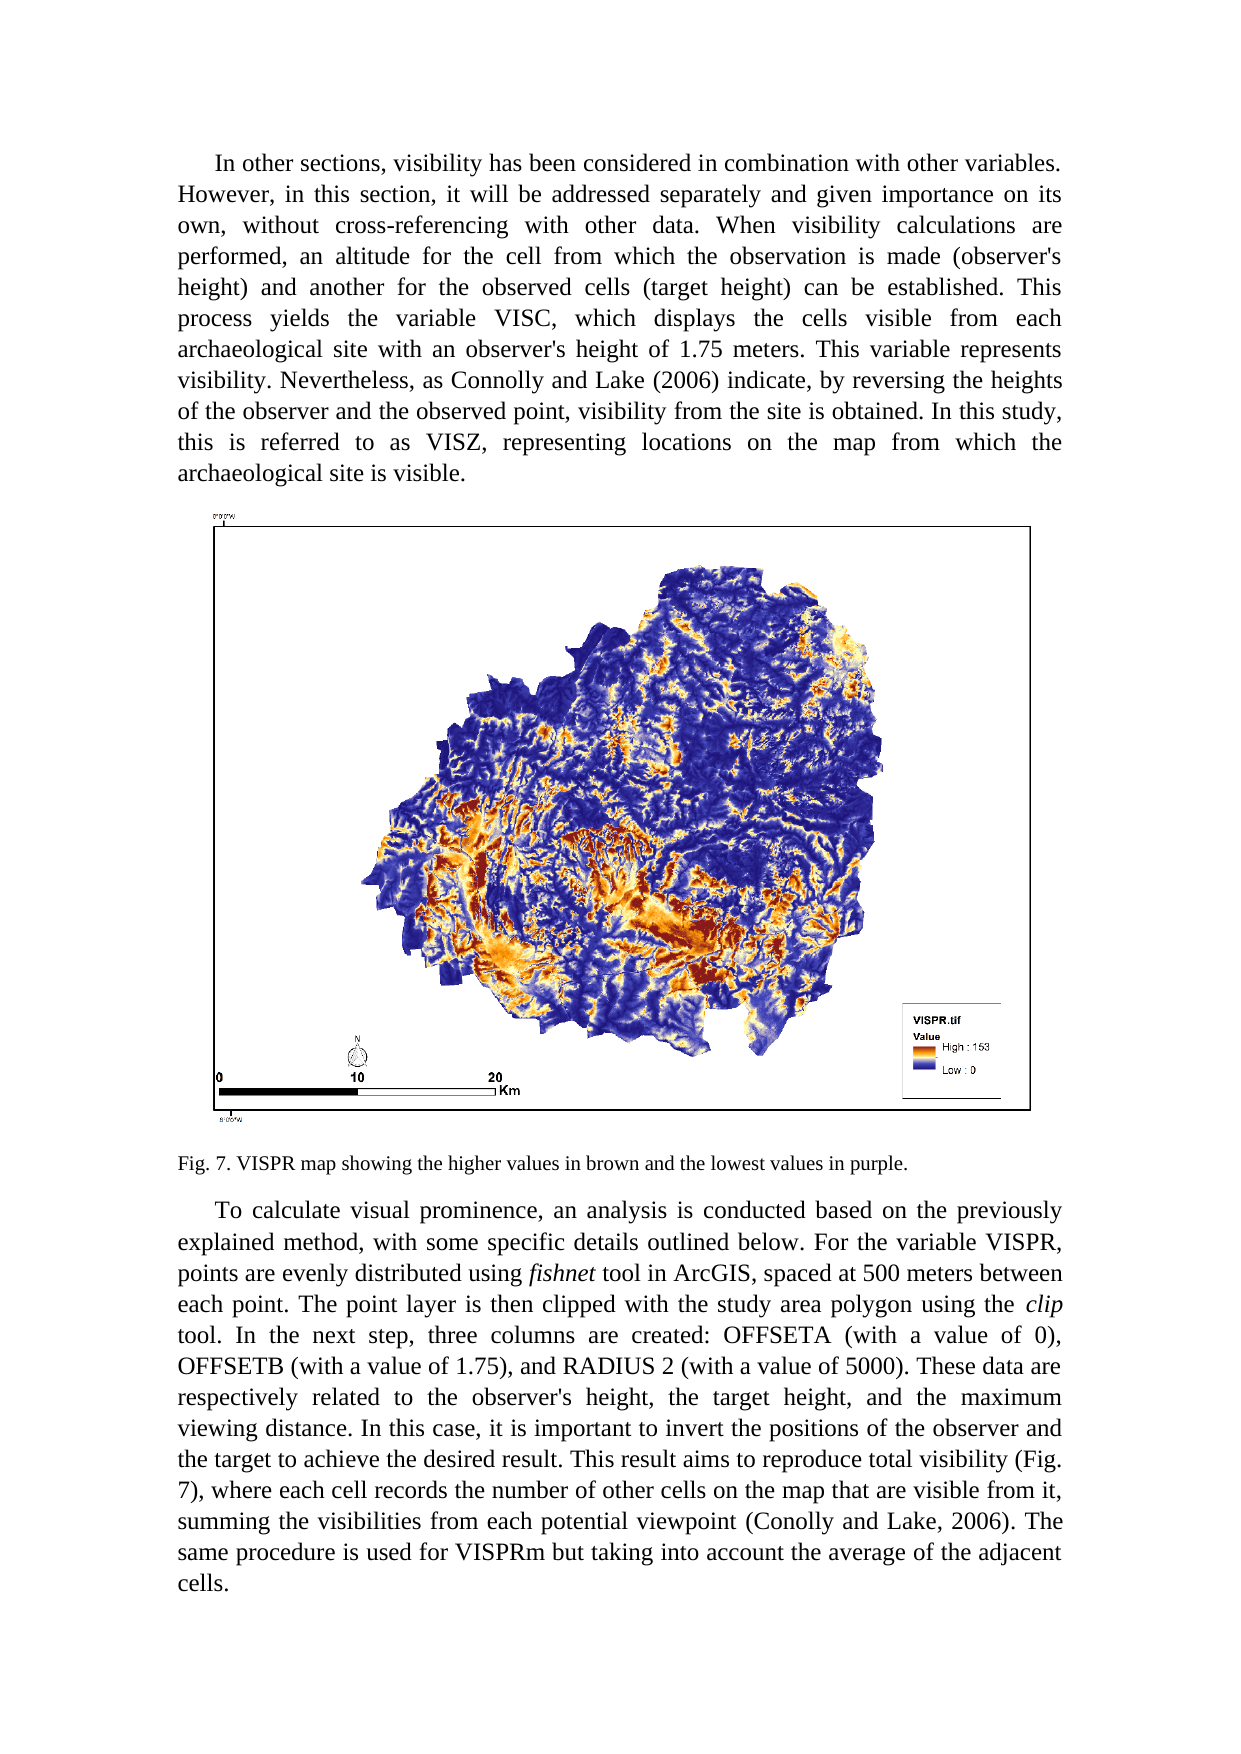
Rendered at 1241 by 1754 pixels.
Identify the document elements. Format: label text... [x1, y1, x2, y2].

text To calculate visual prominence, an analysis is conducted based on the previously explained method, with some specific details outlined below. For the variable VISPR, points are evenly distributed using fishnet tool in ArcGIS, spaced at 500 meters between each point. The point layer is then clipped with the study area polygon using the clip tool. In the next step, three columns are created: OFFSETA (with a value of 0), OFFSETB (with a value of 1.75), and RADIUS 2 (with a value of 5000). These data are respectively related to the observer's height, the target height, and the maximum viewing distance. In this case, it is important to invert the positions of the observer and the target to achieve the desired result. This result aims to reproduce total visibility (Fig. 7), where each cell records the number of other cells on the map that are visible from it, summing the visibilities from each potential viewpoint (Conolly and Lake, 2006). The same procedure is used for VISPRm but taking into account the average of the adjacent cells. [177, 1196, 1063, 1597]
text Fig. 7. VISPR map showing the higher values in brown and the lowest values in purple. [177, 1151, 1063, 1175]
picture [177, 505, 1063, 1132]
text In other sections, visibility has been considered in combination with other variables. However, in this section, it will be addressed separately and given importance on its own, without cross-referencing with other data. When visibility calculations are performed, an altitude for the cell from which the observation is made (observer's height) and another for the observed cells (target height) can be established. This process yields the variable VISC, which displays the cells visible from each archaeological site with an observer's height of 1.75 meters. This variable represents visibility. Nevertheless, as Connolly and Lake (2006) indicate, by reversing the heights of the observer and the observed point, visibility from the site is obtained. In this study, this is referred to as VISZ, representing locations on the map from which the archaeological site is visible. [177, 148, 1063, 487]
